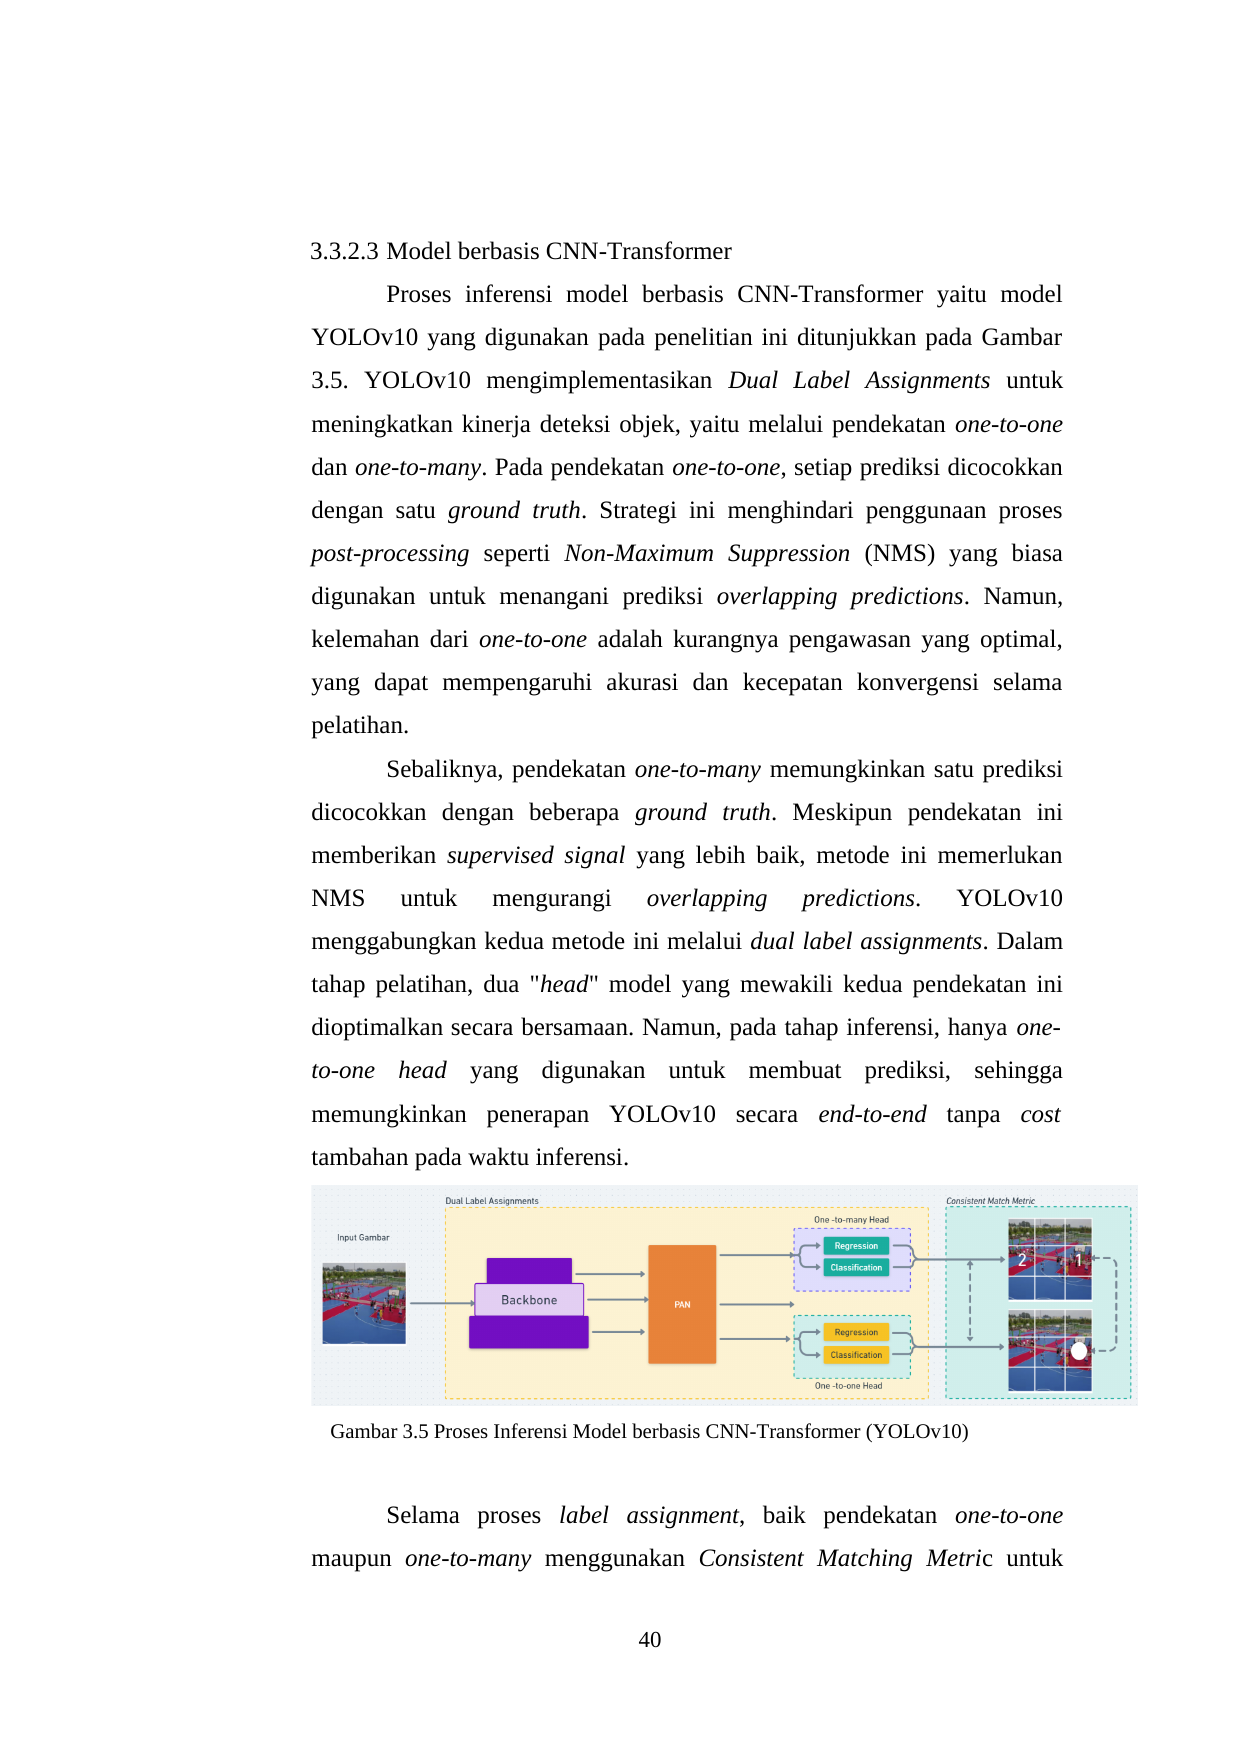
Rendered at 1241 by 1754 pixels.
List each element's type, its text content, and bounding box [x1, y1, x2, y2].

subtitle 3.3.2.3 Model berbasis CNN-Transformer [310, 236, 1063, 265]
text Proses inferensi model berbasis CNN-Transformer yaitu model YOLOv10 yang digunakan pada penelitian ini ditunjukkan pada Gambar 3.5. YOLOv10 mengimplementasikan Dual Label Assignments untuk meningkatkan kinerja deteksi objek, yaitu melalui pendekatan one-to-one dan one-to-many. Pada pendekatan one-to-one, setiap prediksi dicocokkan dengan satu ground truth. Strategi ini menghindari penggunaan proses post-processing seperti Non-Maximum Suppression (NMS) yang biasa digunakan untuk menangani prediksi overlapping predictions. Namun, kelemahan dari one-to-one adalah kurangnya pengawasan yang optimal, yang dapat mempengaruhi akurasi dan kecepatan konvergensi selama pelatihan. [311, 279, 1063, 739]
picture [311, 1185, 1138, 1406]
text Sebaliknya, pendekatan one-to-many memungkinkan satu prediksi dicocokkan dengan beberapa ground truth. Meskipun pendekatan ini memberikan supervised signal yang lebih baik, metode ini memerlukan NMS untuk mengurangi overlapping predictions. YOLOv10 menggabungkan kedua metode ini melalui dual label assignments. Dalam tahap pelatihan, dua "head" model yang mewakili kedua pendekatan ini dioptimalkan secara bersamaan. Namun, pada tahap inferensi, hanya one-to-one head yang digunakan untuk membuat prediksi, sehingga memungkinkan penerapan YOLOv10 secara end-to-end tanpa cost tambahan pada waktu inferensi. [311, 754, 1063, 1171]
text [311, 1500, 1063, 1572]
text Gambar 3.5 Proses Inferensi Model berbasis CNN-Transformer (YOLOv10) [236, 1419, 1063, 1443]
